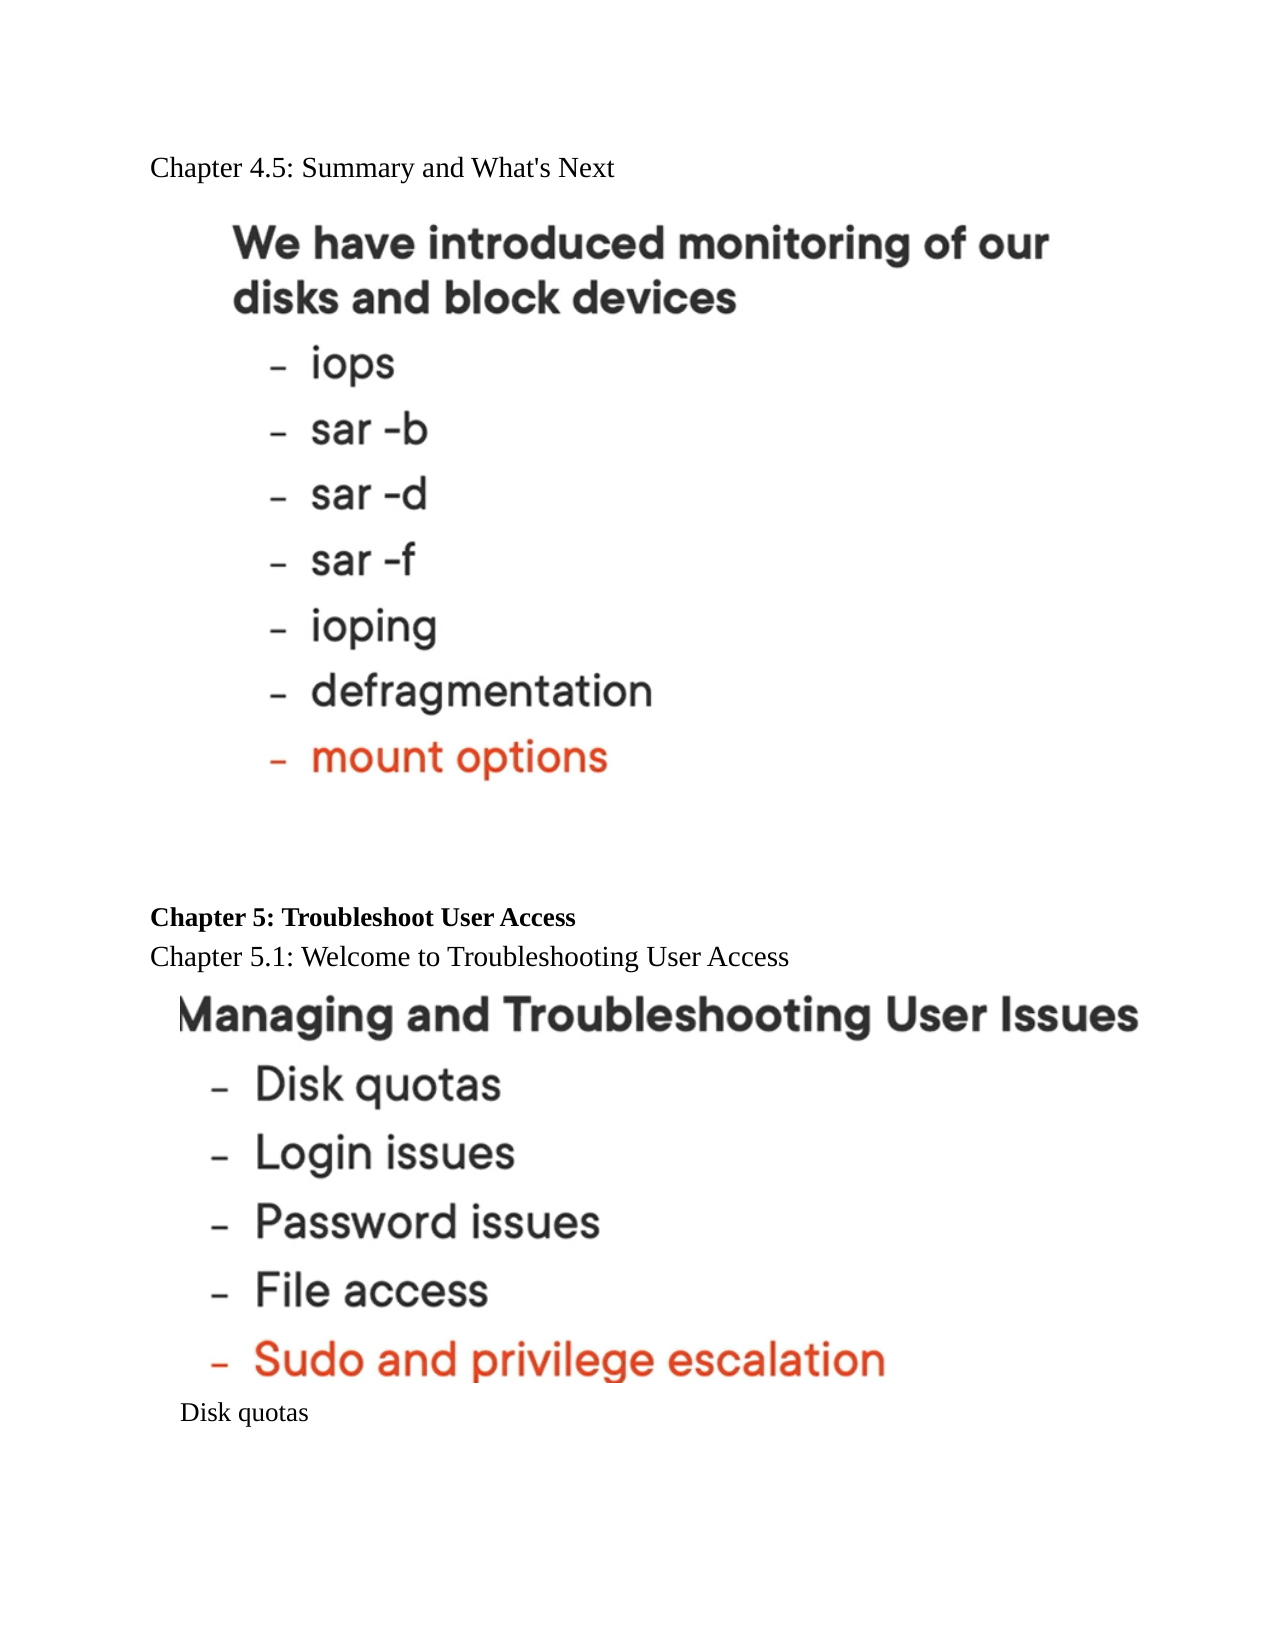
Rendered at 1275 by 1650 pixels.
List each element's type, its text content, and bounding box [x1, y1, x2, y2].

subtitle Chapter 5.1: Welcome to Troubleshooting User Access [150, 939, 1125, 973]
subtitle Chapter 5: Troubleshoot User Access [150, 901, 1125, 933]
picture [180, 979, 1155, 1383]
text Disk quotas [150, 1396, 1125, 1427]
picture [180, 190, 1155, 823]
subtitle Chapter 4.5: Summary and What's Next [150, 150, 1125, 183]
